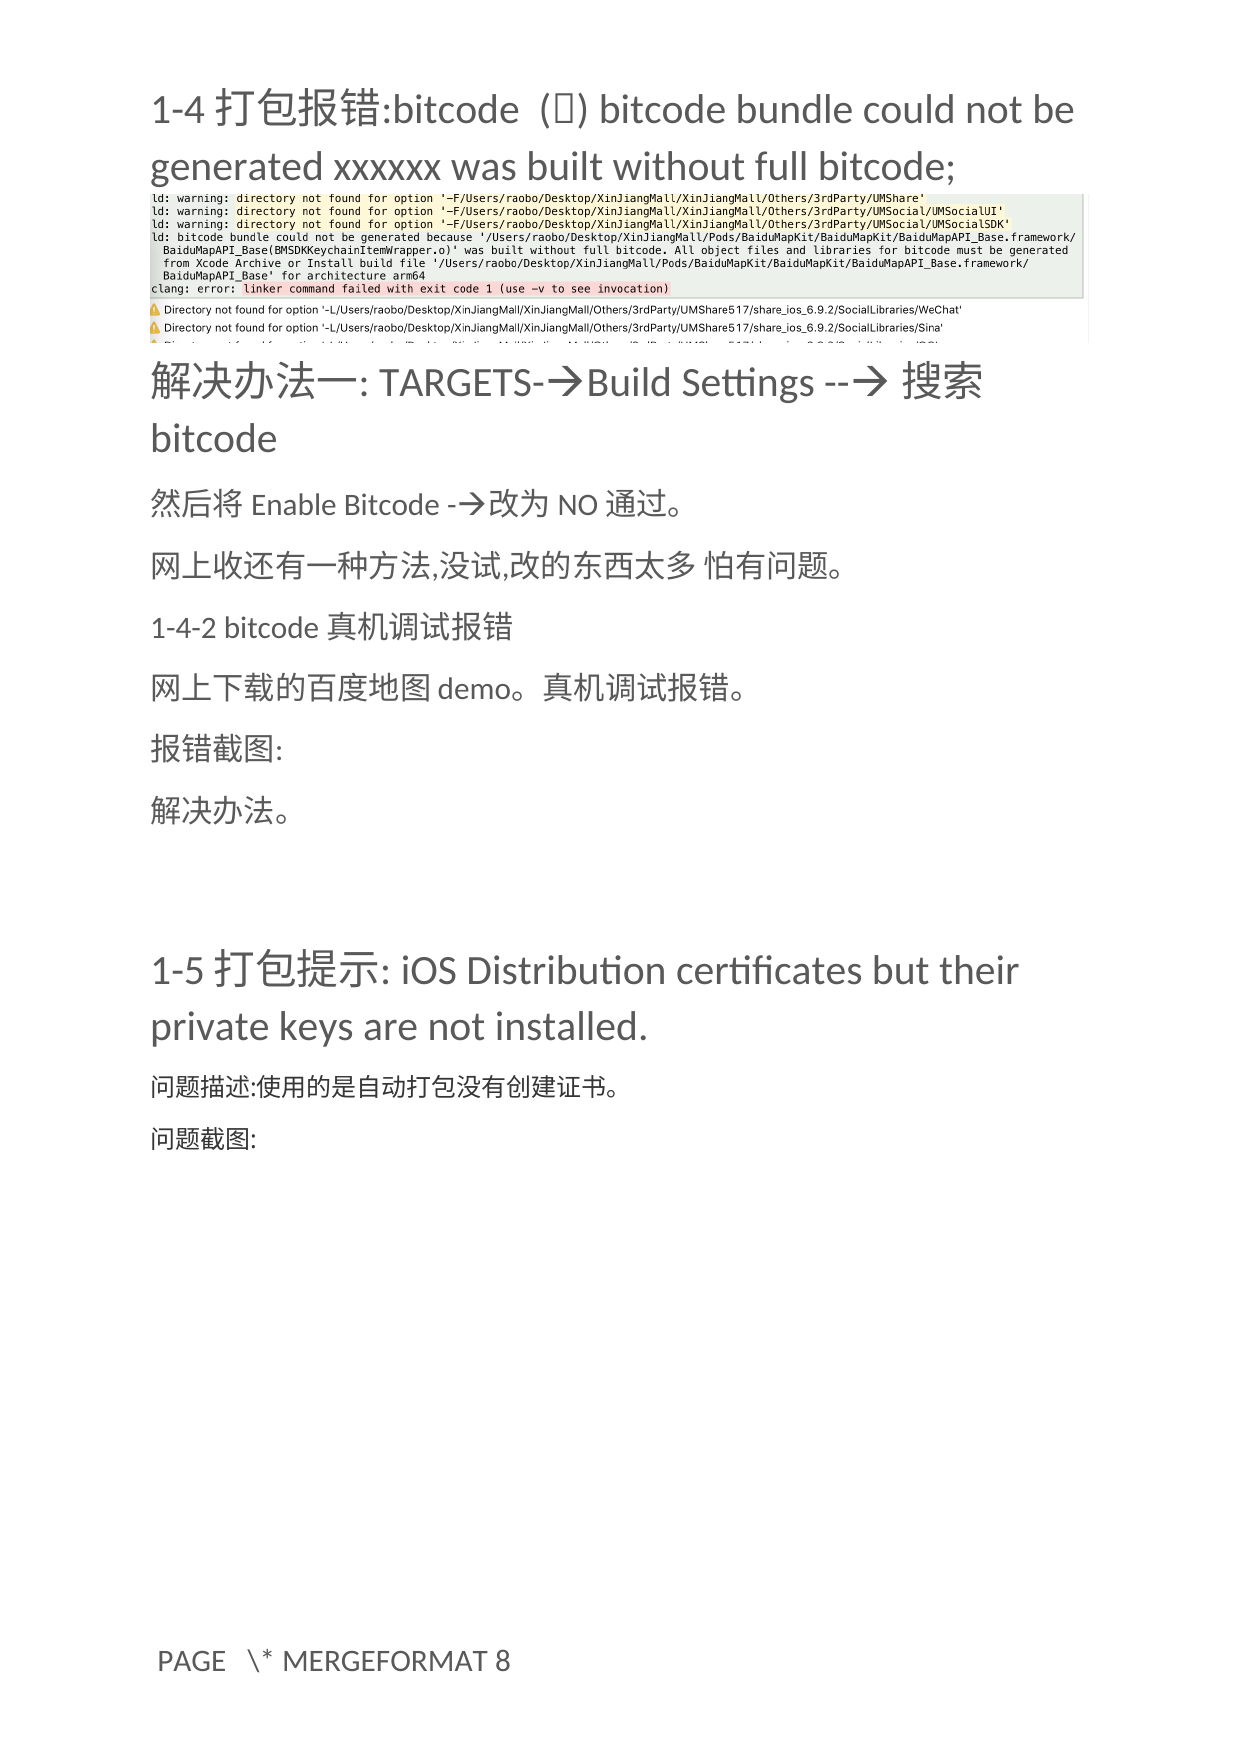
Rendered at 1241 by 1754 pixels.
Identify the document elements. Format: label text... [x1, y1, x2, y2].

text 网上下载的百度地图demo。真机调试报错。 [150, 663, 1090, 708]
text 问题描述:使用的是自动打包没有创建证书。 [150, 1068, 1090, 1104]
text 解决办法。 [150, 786, 1090, 831]
picture [150, 194, 1089, 343]
text 网上收还有一种方法,没试,改的东西太多 怕有问题。 [150, 541, 1090, 586]
subtitle 1-5打包提示: iOS Distribution certificates but their private keys are not installed. [150, 936, 1090, 1051]
text 然后将 Enable Bitcode -改为 NO 通过。 [150, 479, 1090, 525]
text 1-4-2 bitcode真机调试报错 [150, 602, 1090, 647]
text 问题截图: [150, 1119, 1090, 1156]
text 报错截图: [150, 724, 1090, 770]
